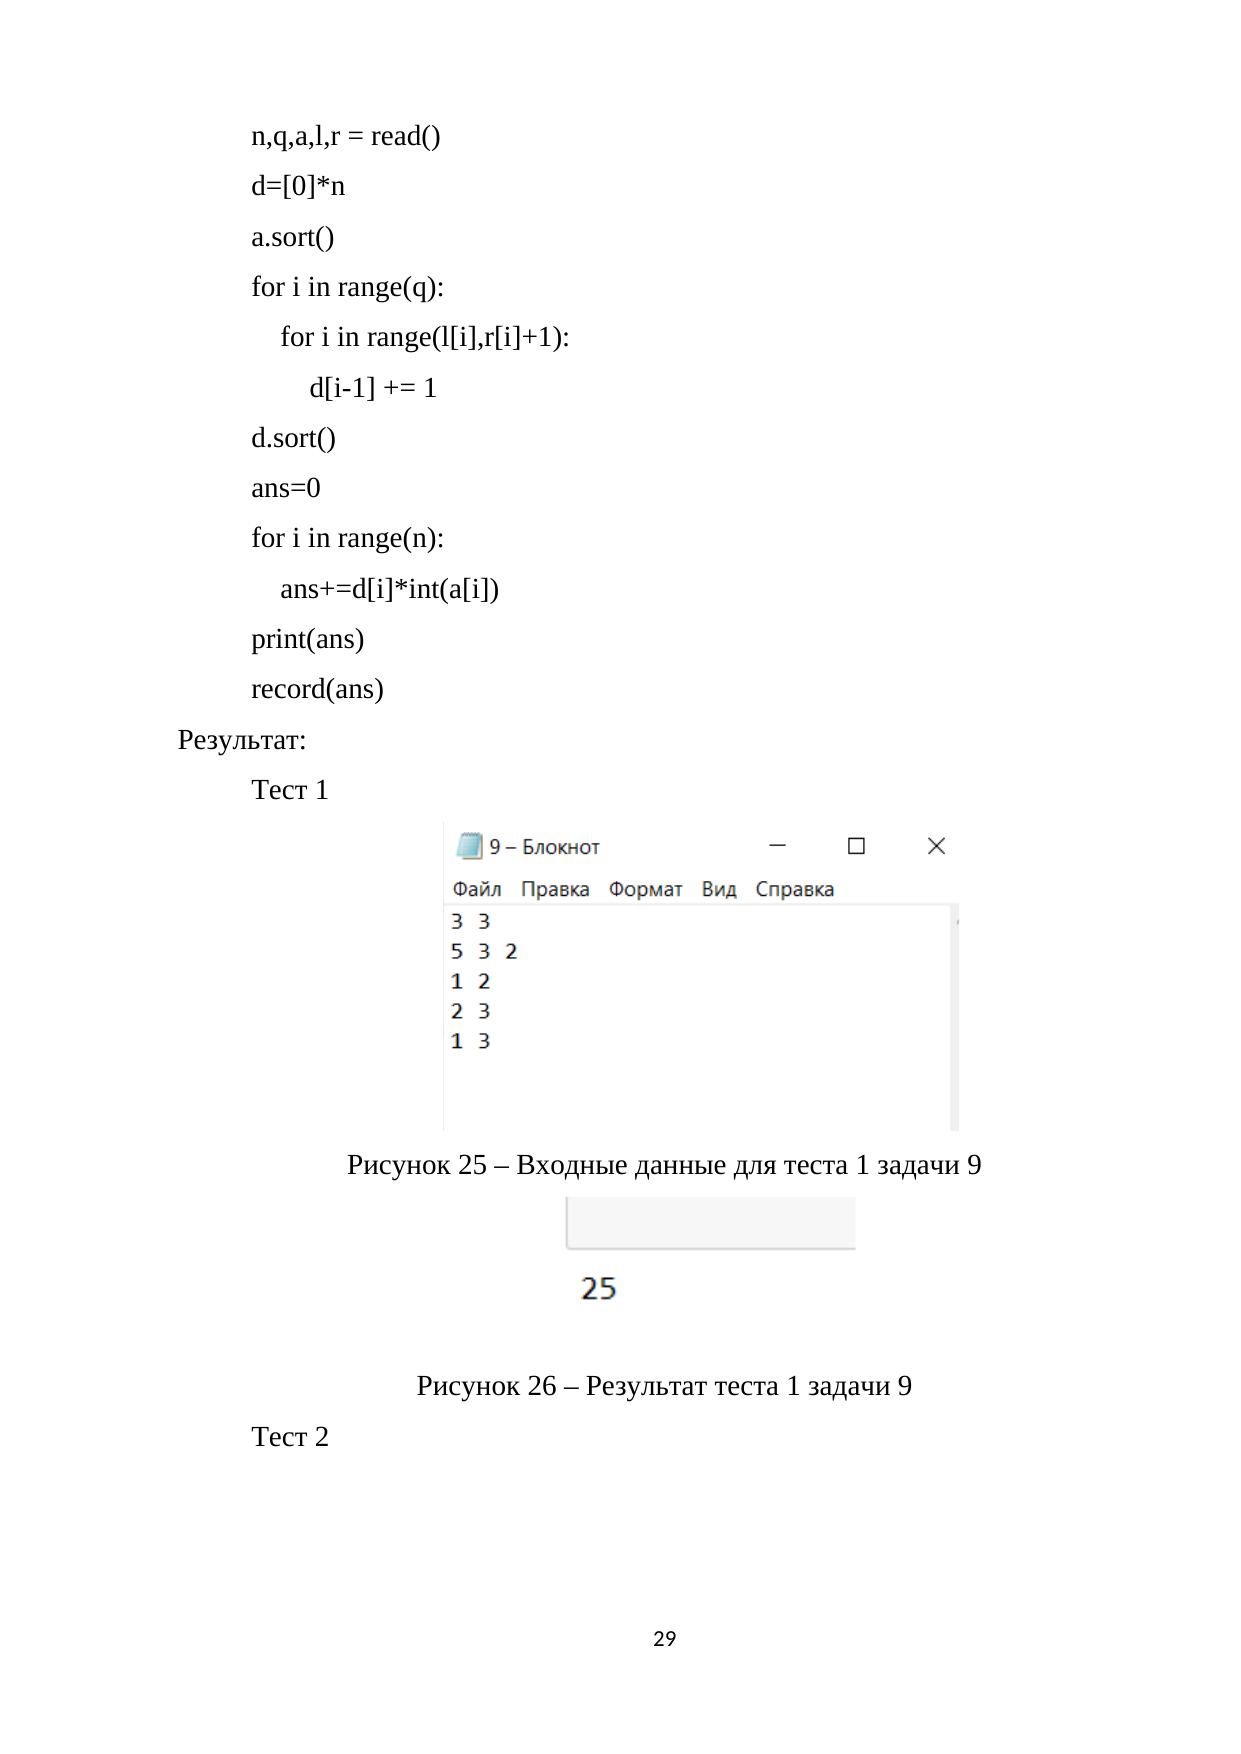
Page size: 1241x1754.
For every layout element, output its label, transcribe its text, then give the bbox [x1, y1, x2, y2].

text Результат: [177, 722, 1152, 755]
text d=[0]*n [177, 168, 1152, 202]
picture [443, 822, 960, 1131]
text print(ans) [177, 621, 1152, 655]
text ans+=d[i]*int(a[i]) [177, 571, 1152, 604]
text for i in range(l[i],r[i]+1): [177, 319, 1152, 353]
text d[i-1] += 1 [177, 370, 1152, 403]
text ans=0 [177, 470, 1152, 504]
text Рисунок 25 – Входные данные для теста 1 задачи 9 [177, 1147, 1152, 1181]
text n,q,a,l,r = read() [177, 118, 1152, 152]
text Рисунок 26 – Результат теста 1 задачи 9 [177, 1368, 1152, 1402]
text Тест 1 [177, 772, 1152, 806]
text for i in range(n): [177, 521, 1152, 554]
text d.sort() [177, 420, 1152, 453]
text Тест 2 [177, 1419, 1152, 1452]
text record(ans) [177, 672, 1152, 705]
text a.sort() [177, 219, 1152, 252]
picture [480, 1197, 856, 1352]
text for i in range(q): [177, 269, 1152, 303]
